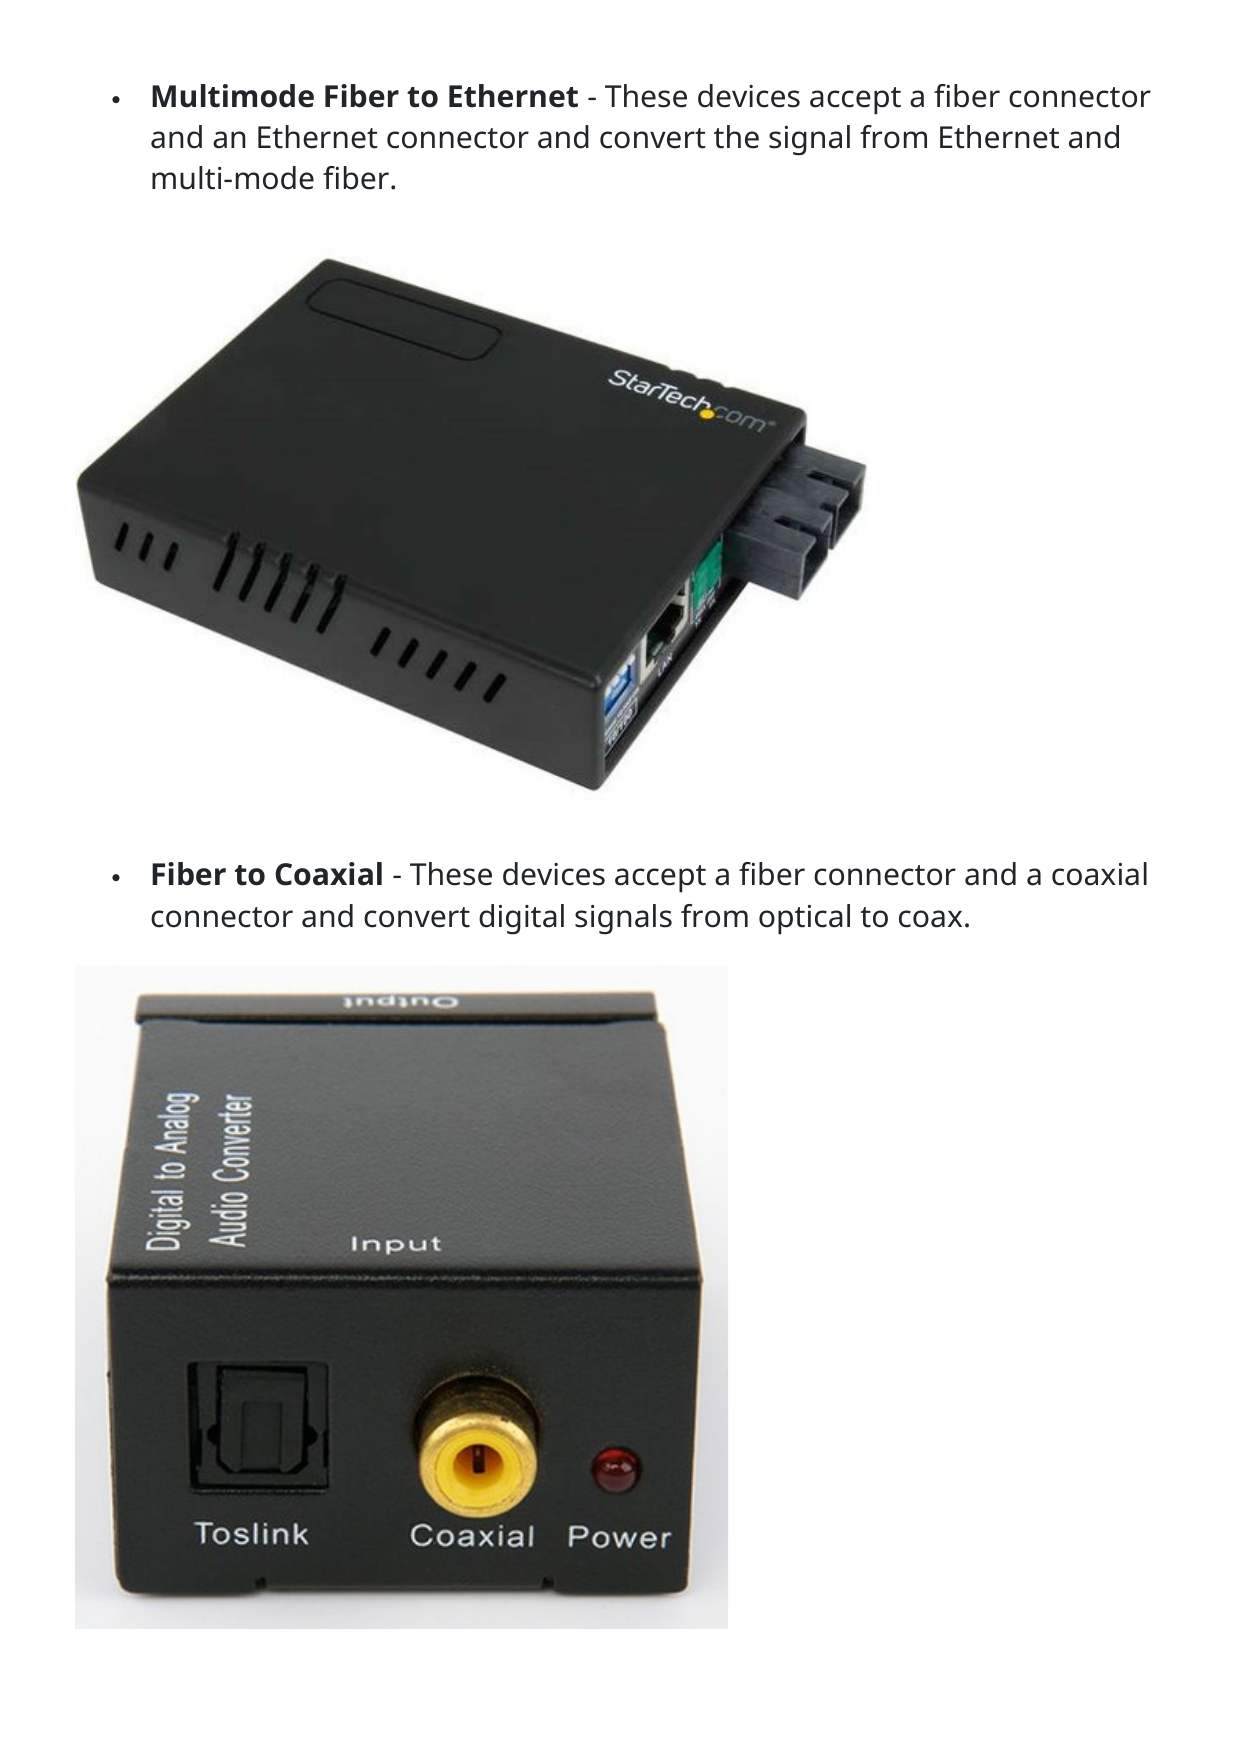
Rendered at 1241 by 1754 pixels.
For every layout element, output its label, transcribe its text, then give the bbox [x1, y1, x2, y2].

list Multimode Fiber to Ethernet - These devices accept a fiber connector and an Ethernet connector and convert the signal from Ethernet and multi-mode fiber. [112, 75, 1165, 198]
picture [75, 965, 729, 1629]
picture [75, 227, 868, 823]
list Fiber to Coaxial - These devices accept a fiber connector and a coaxial connector and convert digital signals from optical to coax. [112, 853, 1165, 936]
